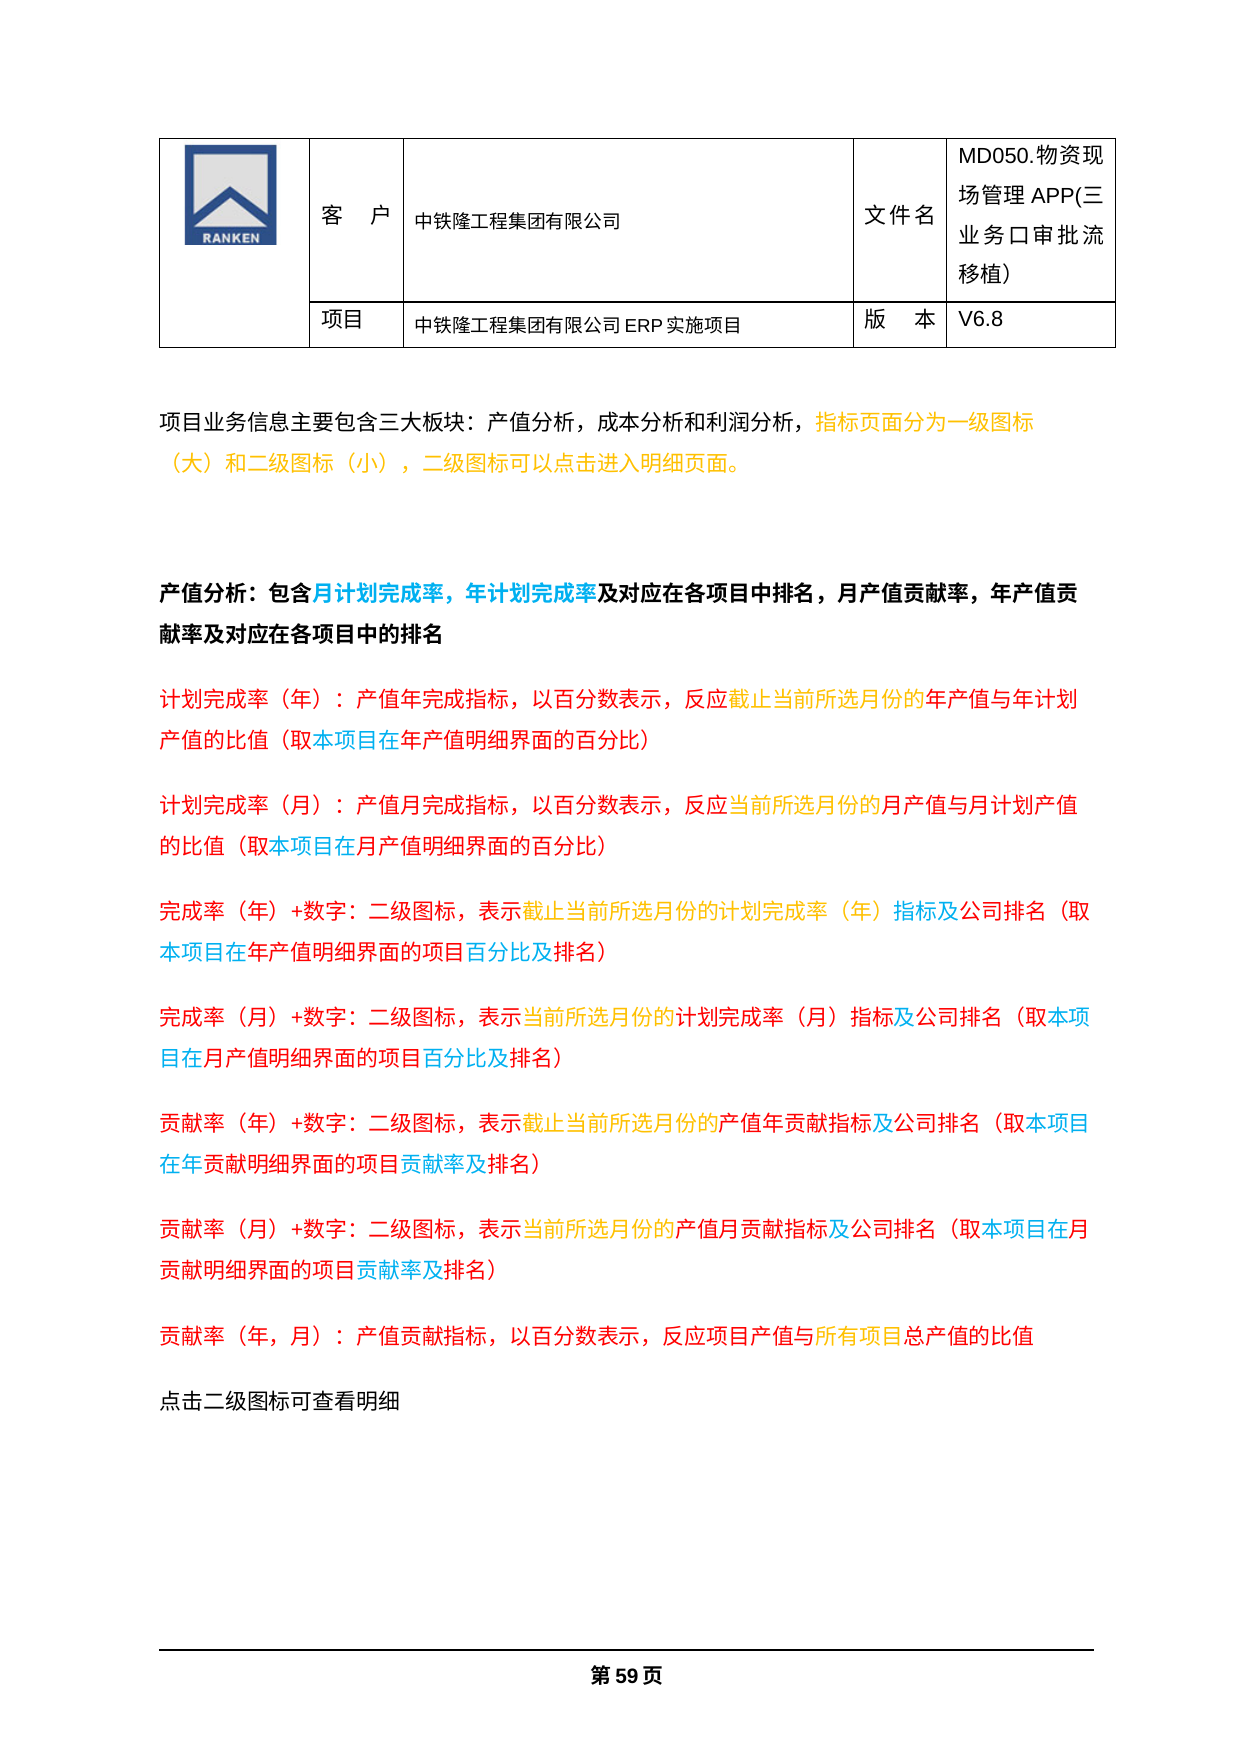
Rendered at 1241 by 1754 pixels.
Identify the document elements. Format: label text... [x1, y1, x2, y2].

picture [174, 139, 282, 245]
text 项目业务信息主要包含三大板块：产值分析，成本分析和利润分析，指标页面分为一级图标（大）和二级图标（小），二级图标可以点击进入明细页面。 [159, 405, 1095, 478]
text 计划完成率（月）：产值月完成指标，以百分数表示，反应当前所选月份的月产值与月计划产值的比值（取本项目在月产值明细界面的百分比） [159, 788, 1095, 861]
text 计划完成率（年）：产值年完成指标，以百分数表示，反应截止当前所选月份的年产值与年计划产值的比值（取本项目在年产值明细界面的百分比） [159, 682, 1095, 755]
text 产值分析：包含月计划完成率，年计划完成率及对应在各项目中排名，月产值贡献率，年产值贡献率及对应在各项目中的排名 [159, 576, 1095, 649]
text 贡献率（年，月）：产值贡献指标，以百分数表示，反应项目产值与所有项目总产值的比值 [159, 1318, 1095, 1351]
text 完成率（月）+数字：二级图标，表示当前所选月份的计划完成率（月）指标及公司排名（取本项目在月产值明细界面的项目百分比及排名） [159, 1000, 1095, 1073]
text 完成率（年）+数字：二级图标，表示截止当前所选月份的计划完成率（年）指标及公司排名（取本项目在年产值明细界面的项目百分比及排名） [159, 894, 1095, 967]
text 贡献率（年）+数字：二级图标，表示截止当前所选月份的产值年贡献指标及公司排名（取本项目在年贡献明细界面的项目贡献率及排名） [159, 1106, 1095, 1179]
text 贡献率（月）+数字：二级图标，表示当前所选月份的产值月贡献指标及公司排名（取本项目在月贡献明细界面的项目贡献率及排名） [159, 1212, 1095, 1285]
text 点击二级图标可查看明细 [159, 1384, 1095, 1416]
